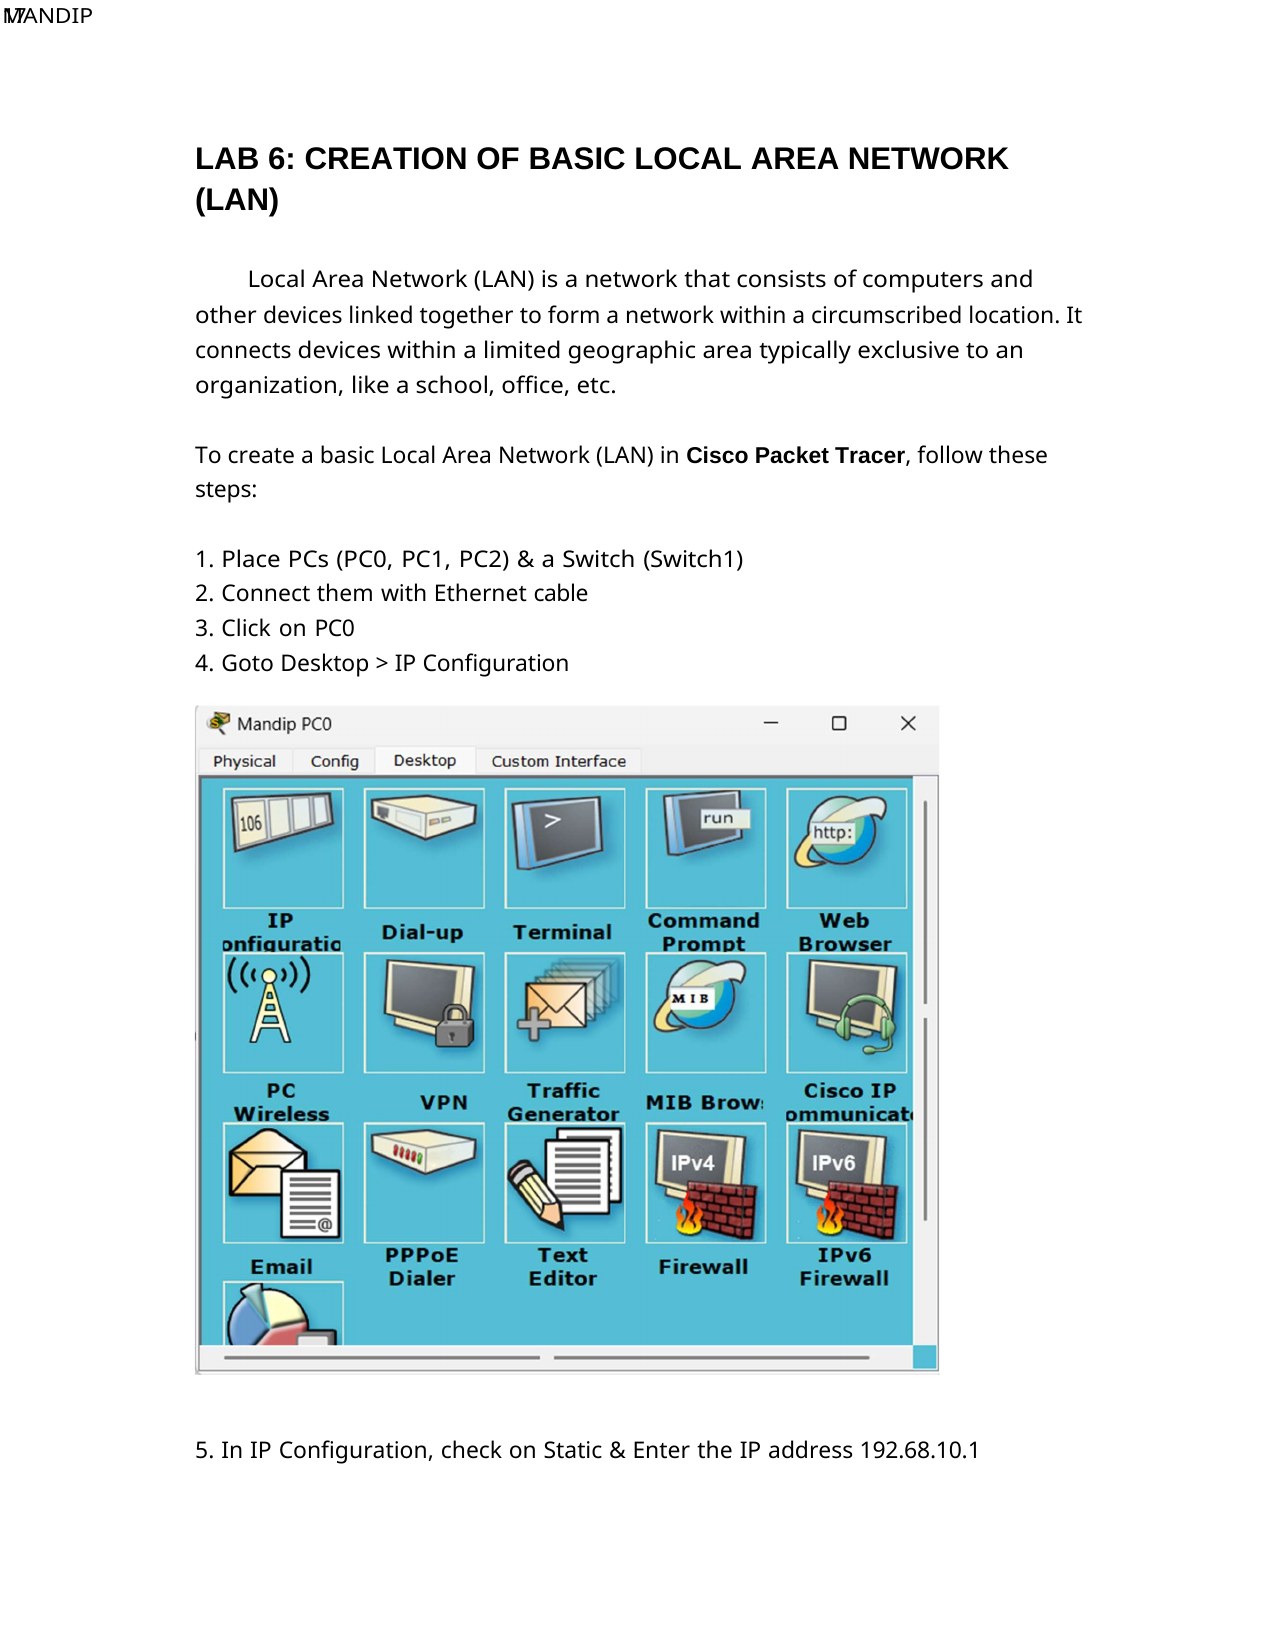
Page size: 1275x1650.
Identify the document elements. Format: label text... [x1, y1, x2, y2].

list In IP Configuration, check on Static & Enter the IP address 192.68.10.1 [195, 1433, 1125, 1465]
text Local Area Network (LAN) is a network that consists of computers and other devices linked together to form a network within a circumscribed location. It connects devices within a limited geographic area typically exclusive to an organization, like a school, office, etc. [195, 263, 1084, 400]
text To create a basic Local Area Network (LAN) in Cisco Packet Tracer, follow these steps: [195, 438, 1059, 504]
subtitle LAB 6: CREATION OF BASIC LOCAL AREA NETWORK (LAN) [195, 140, 1059, 217]
picture [194, 705, 940, 1375]
list Click on PC0 [195, 612, 1125, 643]
list Place PCs (PC0, PC1, PC2) & a Switch (Switch1) [195, 543, 1125, 574]
list Goto Desktop > IP Configuration [195, 647, 1125, 678]
list Connect them with Ethernet cable [195, 577, 1125, 608]
